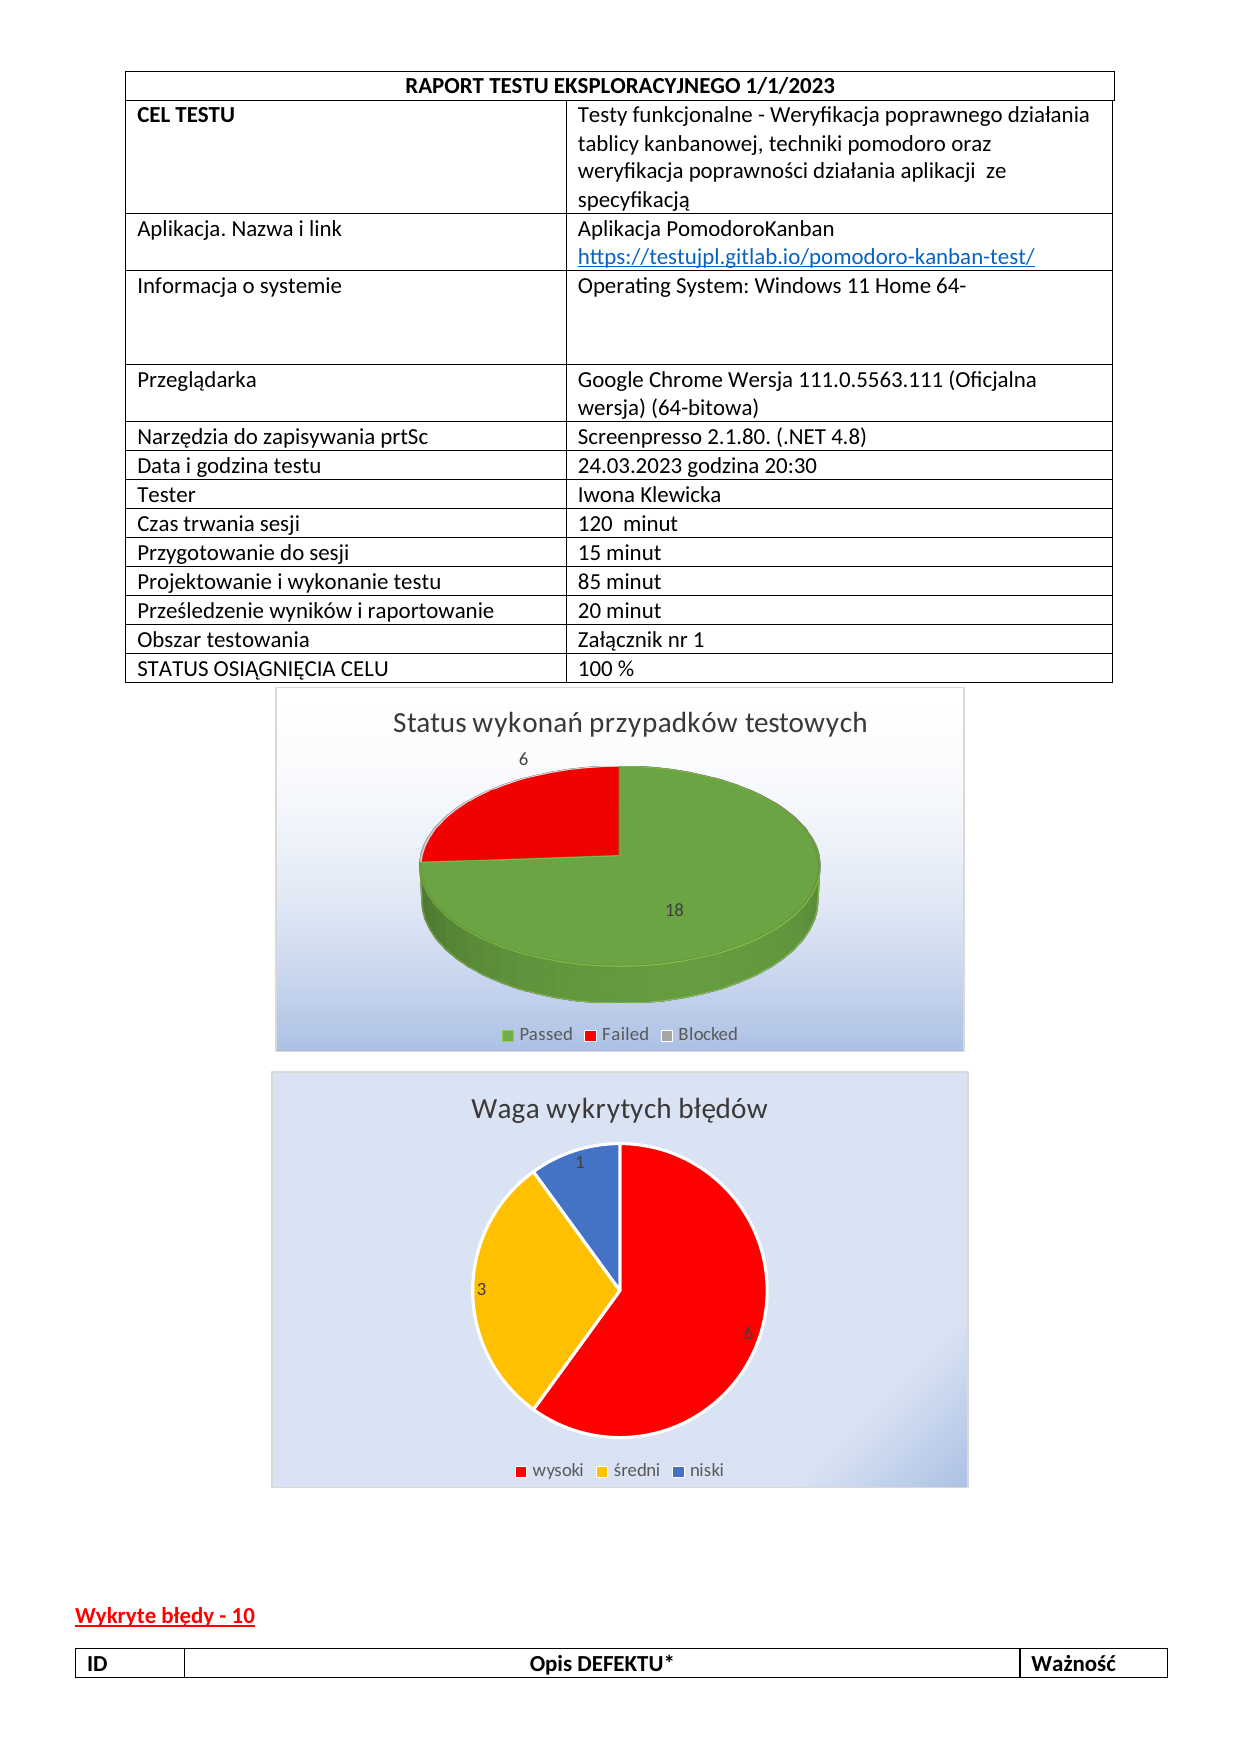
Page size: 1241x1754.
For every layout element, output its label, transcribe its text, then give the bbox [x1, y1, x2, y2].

table_cell Data i godzina testu [126, 451, 566, 479]
table_cell 15 minut [567, 538, 1112, 566]
table_cell Aplikacja. Nazwa i link [126, 214, 566, 270]
text Wykryte błędy - 10 [75, 1601, 1165, 1629]
table_header ID DEFEKTU [76, 1649, 184, 1677]
table_cell Google Chrome Wersja 111.0.5563.111 (Oficjalna wersja) (64-bitowa) [567, 365, 1112, 421]
table_cell 100 % [567, 654, 1112, 682]
table_cell Przeglądarka [126, 365, 566, 421]
table_cell 120 minut [567, 509, 1112, 537]
table_cell CEL TESTU [126, 101, 566, 213]
table_cell Testy funkcjonalne - Weryfikacja poprawnego działania tablicy kanbanowej, techniki pomodoro oraz weryfikacja poprawności działania aplikacji ze specyfikacją [567, 101, 1112, 213]
table_cell 20 minut [567, 596, 1112, 624]
table_header Ważność [1021, 1649, 1167, 1677]
table_cell Aplikacja PomodoroKanban https://testujpl.gitlab.io/pomodoro-kanban-test/ [567, 214, 1112, 270]
table_cell 85 minut [567, 567, 1112, 595]
table_cell STATUS OSIĄGNIĘCIA CELU [126, 654, 566, 682]
table_cell Screenpresso 2.1.80. (.NET 4.8) [567, 422, 1112, 450]
table_header RAPORT TESTU EKSPLORACYJNEGO 1/1/2023 [126, 72, 1114, 99]
table_cell Iwona Klewicka [567, 480, 1112, 508]
table_cell Obszar testowania [126, 625, 566, 653]
table_header Opis DEFEKTU* [185, 1649, 1019, 1677]
table_cell Przygotowanie do sesji [126, 538, 566, 566]
table_cell Operating System: Windows 11 Home 64- [567, 271, 1112, 364]
table_cell Załącznik nr 1 [567, 625, 1112, 653]
table_cell Narzędzia do zapisywania prtSc [126, 422, 566, 450]
table_cell 24.03.2023 godzina 20:30 [567, 451, 1112, 479]
table_cell Informacja o systemie [126, 271, 566, 364]
table_cell Czas trwania sesji [126, 509, 566, 537]
table_cell Tester [126, 480, 566, 508]
table_cell Prześledzenie wyników i raportowanie [126, 596, 566, 624]
table_cell Projektowanie i wykonanie testu [126, 567, 566, 595]
